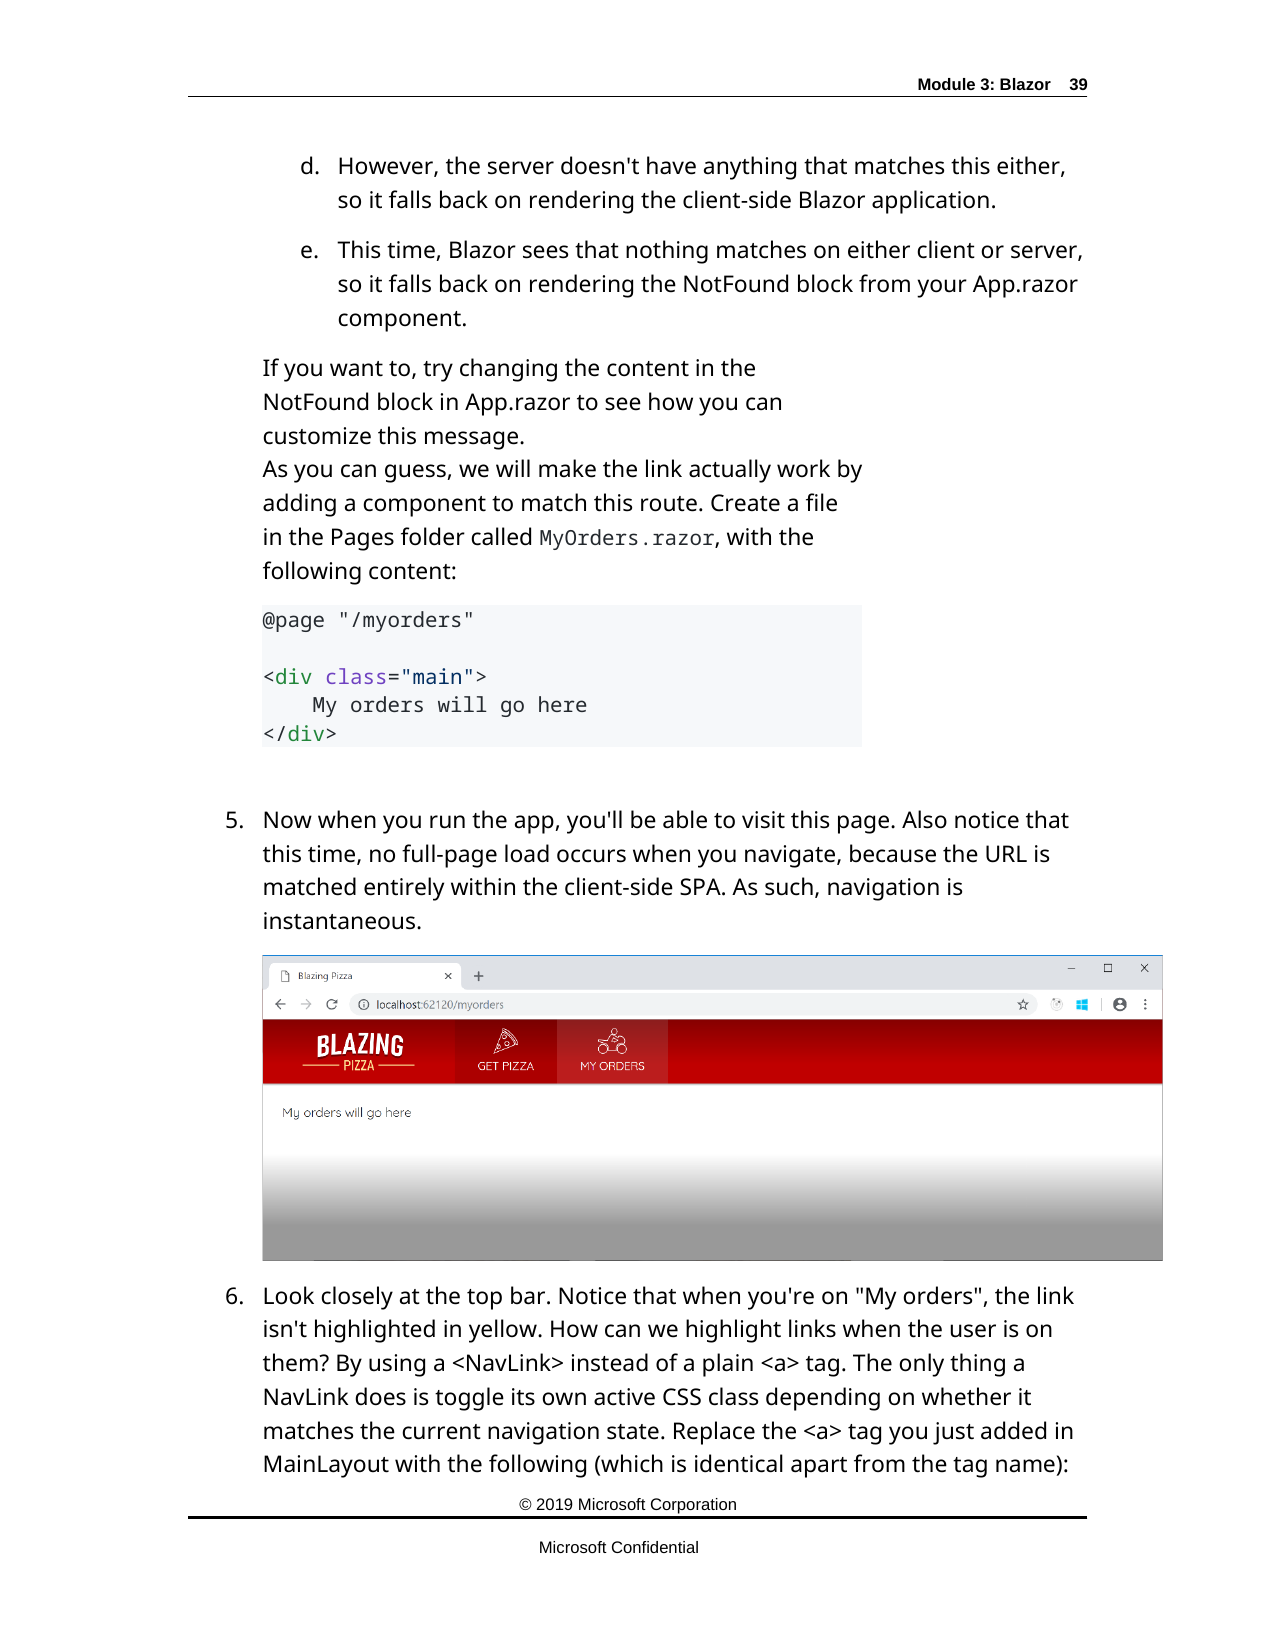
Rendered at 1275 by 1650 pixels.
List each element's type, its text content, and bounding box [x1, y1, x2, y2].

list However, the server doesn't have anything that matches this either, so it falls back on rendering the client-side Blazor application. [300, 150, 1087, 215]
text @page "/myorders" [262, 605, 862, 633]
list This time, Blazor sees that nothing matches on either client or server, so it falls back on rendering the NotFound block from your App.razor component. [300, 234, 1087, 333]
text Look closely at the top bar. Notice that when you're on "My orders", the link isn't highlighted in yellow. How can we highlight links when the user is on them? By using a <NavLink> instead of a plain <a> tag. The only thing a NavLink does is toggle its own active CSS class depending on whether it matches the current navigation state. Replace the <a> tag you just added in MainLayout with the following (which is identical apart from the tag name): [225, 1279, 1087, 1479]
picture [262, 955, 1163, 1261]
text </div> [262, 719, 862, 747]
text <div class="main"> [262, 662, 862, 690]
text My orders will go here [262, 690, 862, 719]
text Now when you run the app, you'll be able to visit this page. Also notice that this time, no full-page load occurs when you navigate, because the URL is matched entirely within the client-side SPA. As such, navigation is instantaneous. [225, 804, 1087, 936]
list If you want to, try changing the content in the NotFound block in App.razor to see how you can customize this message. As you can guess, we will make the link actually work by adding a component to match this route. Create a file in the Pages folder called MyOrders.razor, with the following content: [262, 352, 862, 586]
